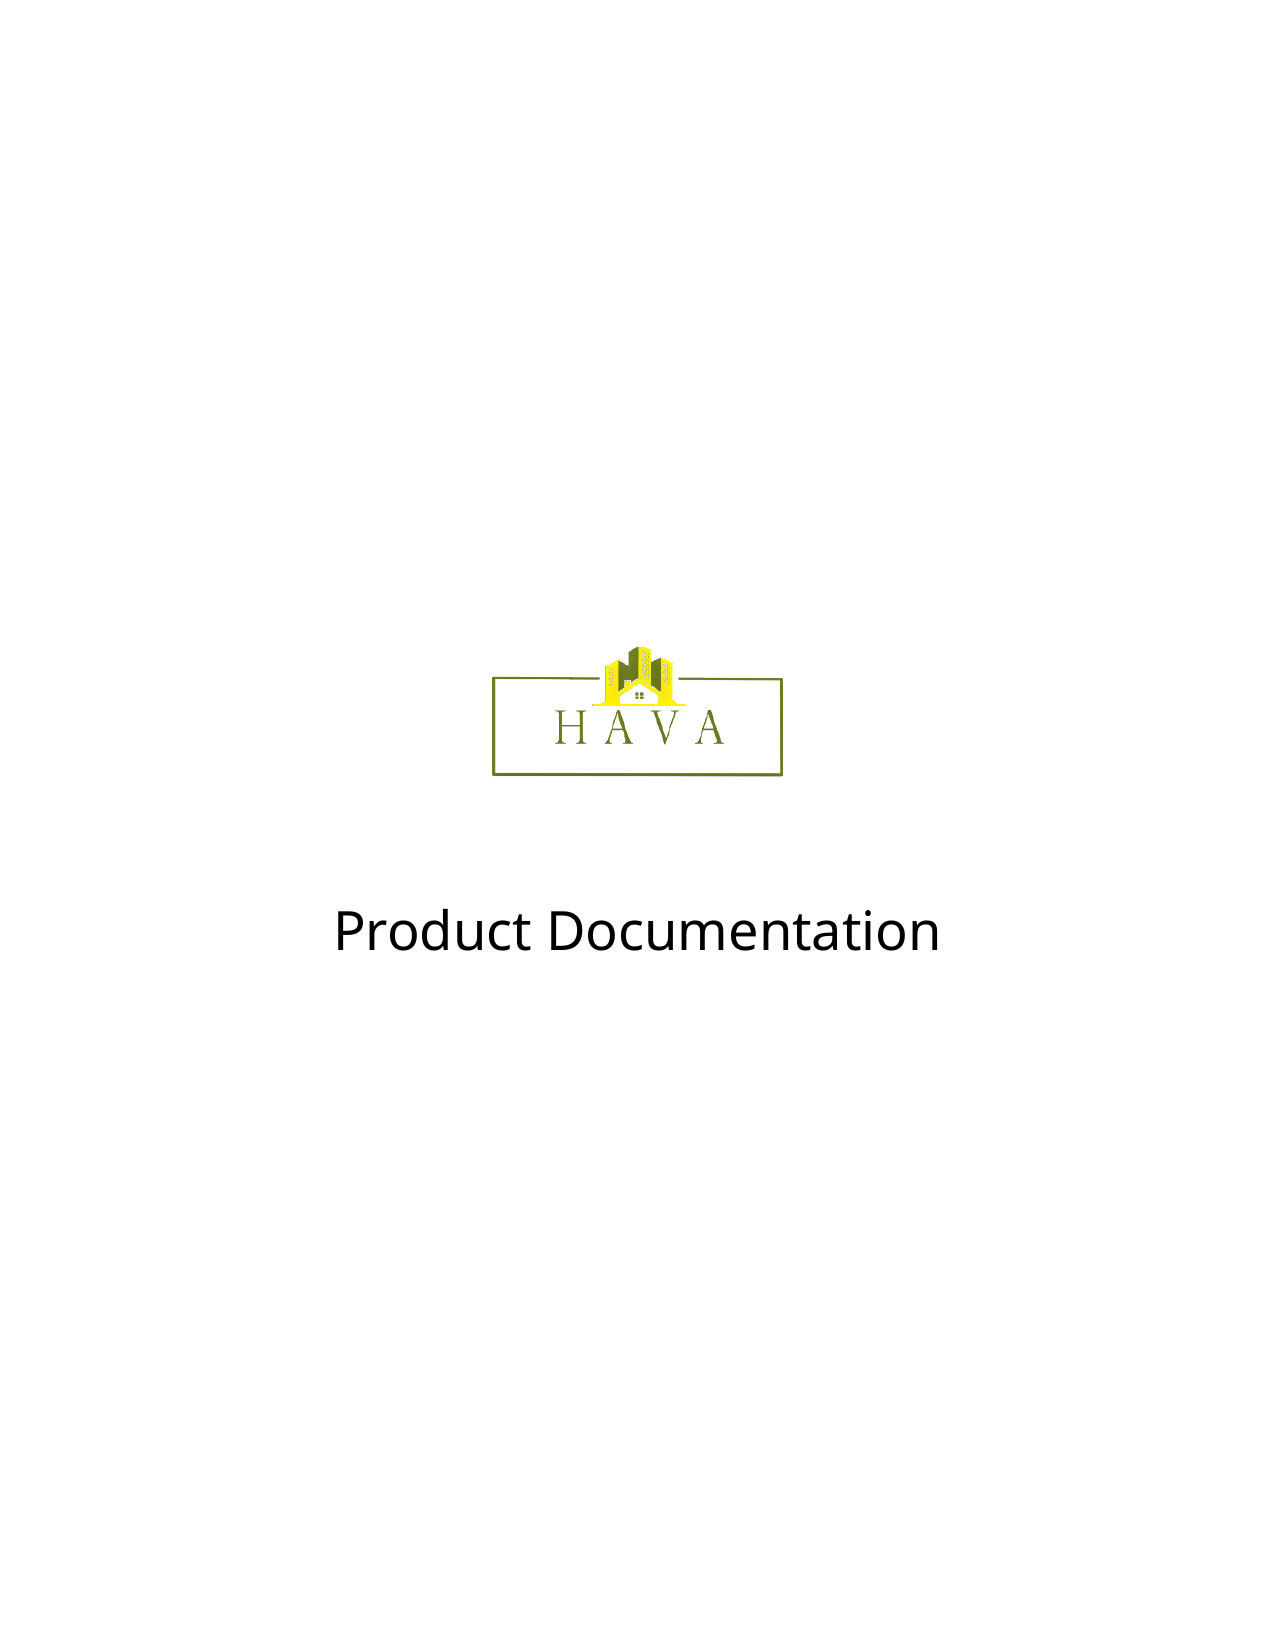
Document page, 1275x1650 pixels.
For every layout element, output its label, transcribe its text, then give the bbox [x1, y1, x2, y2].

text Product Documentation [118, 892, 1157, 966]
picture [492, 647, 783, 777]
